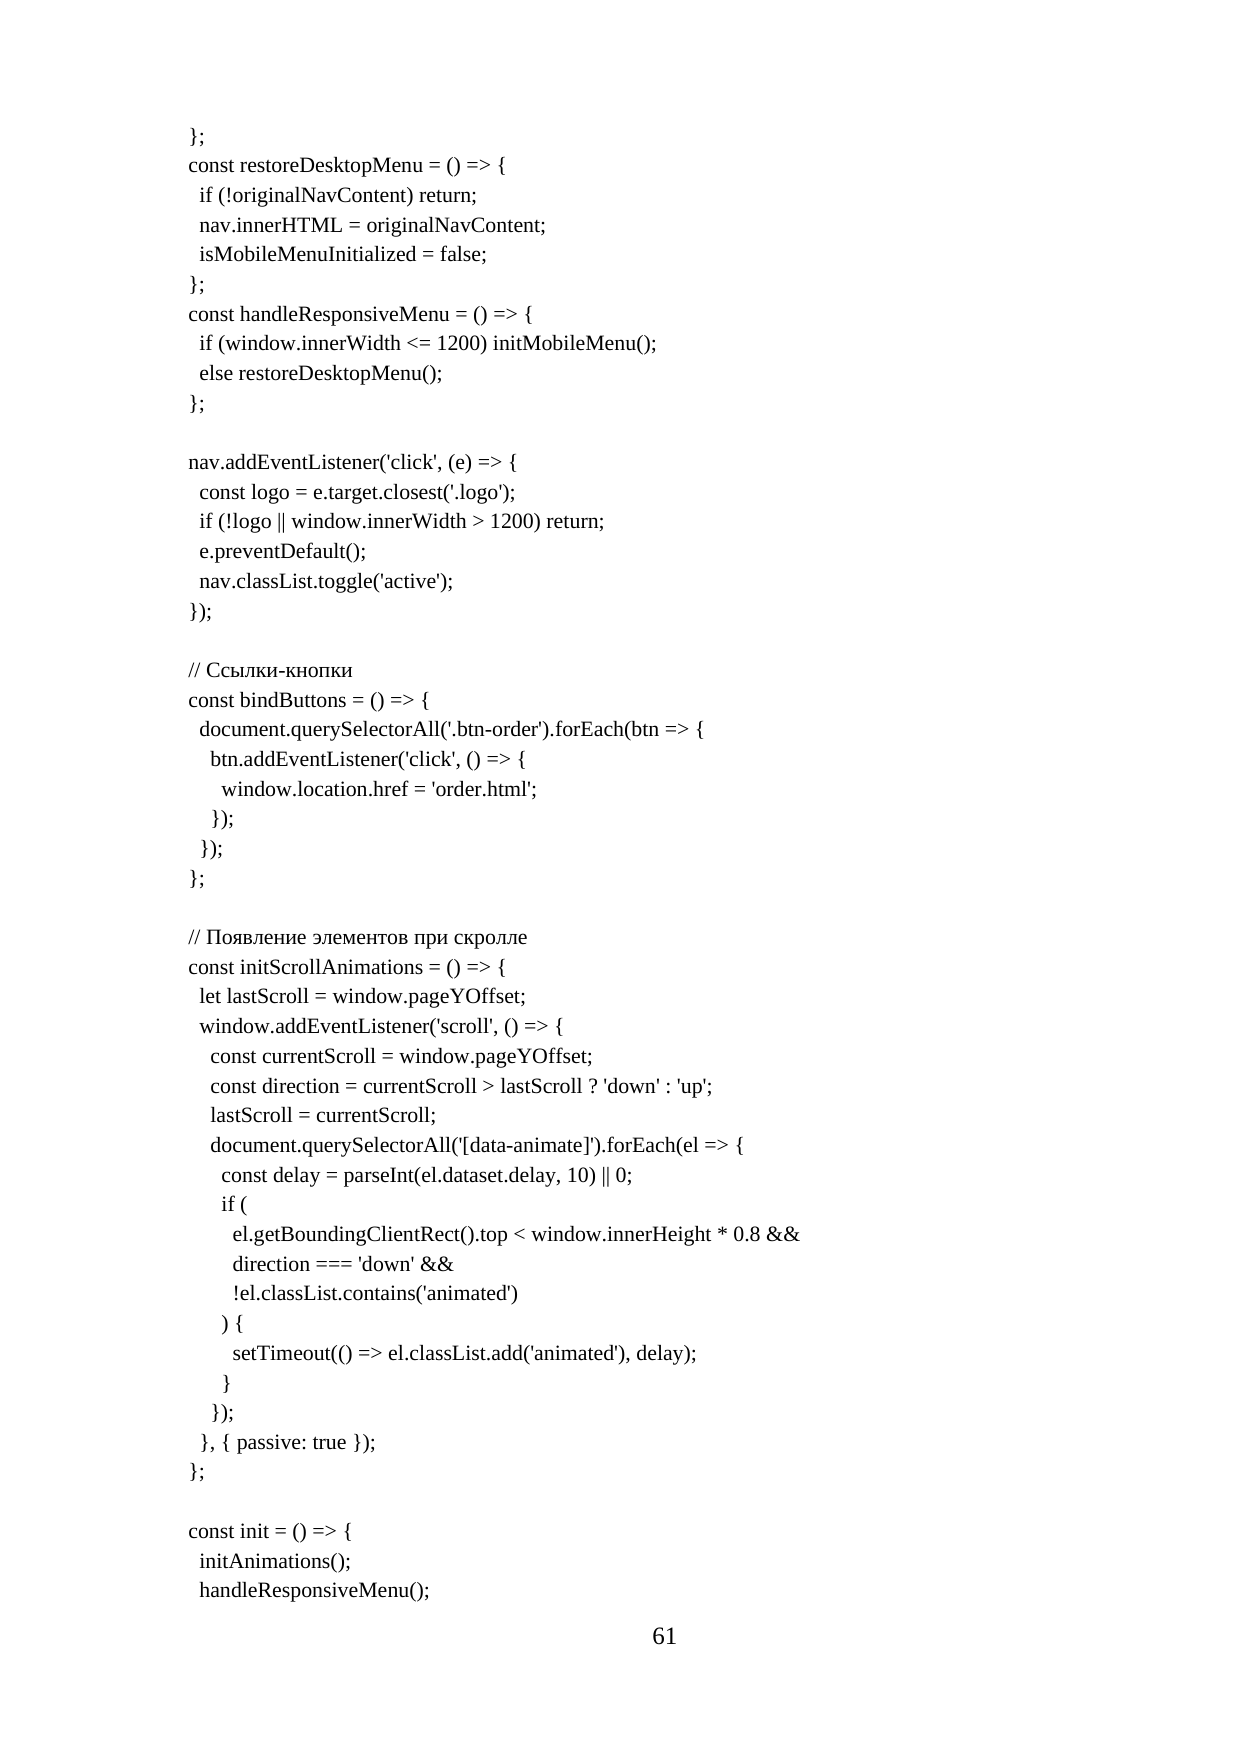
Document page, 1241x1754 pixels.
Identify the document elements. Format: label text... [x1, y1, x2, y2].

text !el.classList.contains('animated') [177, 1276, 1152, 1306]
text setTimeout(() => el.classList.add('animated'), delay); [177, 1335, 1152, 1365]
text // Появление элементов при скролле [177, 920, 1152, 949]
text el.getBoundingClientRect().top < window.innerHeight * 0.8 && [177, 1217, 1152, 1246]
text handleResponsiveMenu(); [177, 1573, 1152, 1602]
text }); [177, 801, 1152, 831]
text isMobileMenuInitialized = false; [177, 237, 1152, 267]
text const logo = e.target.closest('.logo'); [177, 474, 1152, 504]
text }; [177, 1454, 1152, 1484]
text } [177, 1365, 1152, 1395]
text initAnimations(); [177, 1543, 1152, 1573]
text // Ссылки-кнопки [177, 652, 1152, 682]
text const initScrollAnimations = () => { [177, 949, 1152, 979]
text const currentScroll = window.pageYOffset; [177, 1038, 1152, 1068]
text const restoreDesktopMenu = () => { [177, 148, 1152, 177]
text window.location.href = 'order.html'; [177, 771, 1152, 801]
text window.addEventListener('scroll', () => { [177, 1009, 1152, 1038]
text }; [177, 385, 1152, 415]
text nav.addEventListener('click', (e) => { [177, 445, 1152, 474]
text nav.innerHTML = originalNavContent; [177, 207, 1152, 237]
text const handleResponsiveMenu = () => { [177, 296, 1152, 326]
text }; [177, 860, 1152, 890]
text const bindButtons = () => { [177, 682, 1152, 712]
text lastScroll = currentScroll; [177, 1098, 1152, 1127]
text btn.addEventListener('click', () => { [177, 742, 1152, 771]
text if (!logo || window.innerWidth > 1200) return; [177, 504, 1152, 534]
text }; [177, 267, 1152, 296]
text ) { [177, 1306, 1152, 1335]
text nav.classList.toggle('active'); [177, 563, 1152, 593]
text }); [177, 1395, 1152, 1424]
text if (!originalNavContent) return; [177, 177, 1152, 207]
text document.querySelectorAll('.btn-order').forEach(btn => { [177, 712, 1152, 742]
text }; [177, 118, 1152, 148]
text const direction = currentScroll > lastScroll ? 'down' : 'up'; [177, 1068, 1152, 1098]
text document.querySelectorAll('[data-animate]').forEach(el => { [177, 1127, 1152, 1157]
text let lastScroll = window.pageYOffset; [177, 979, 1152, 1009]
text const init = () => { [177, 1513, 1152, 1543]
text else restoreDesktopMenu(); [177, 356, 1152, 385]
text e.preventDefault(); [177, 534, 1152, 563]
text if (window.innerWidth <= 1200) initMobileMenu(); [177, 326, 1152, 356]
text }); [177, 831, 1152, 860]
text }); [177, 593, 1152, 623]
text const delay = parseInt(el.dataset.delay, 10) || 0; [177, 1157, 1152, 1187]
text direction === 'down' && [177, 1246, 1152, 1276]
text }, { passive: true }); [177, 1424, 1152, 1454]
text if ( [177, 1187, 1152, 1217]
